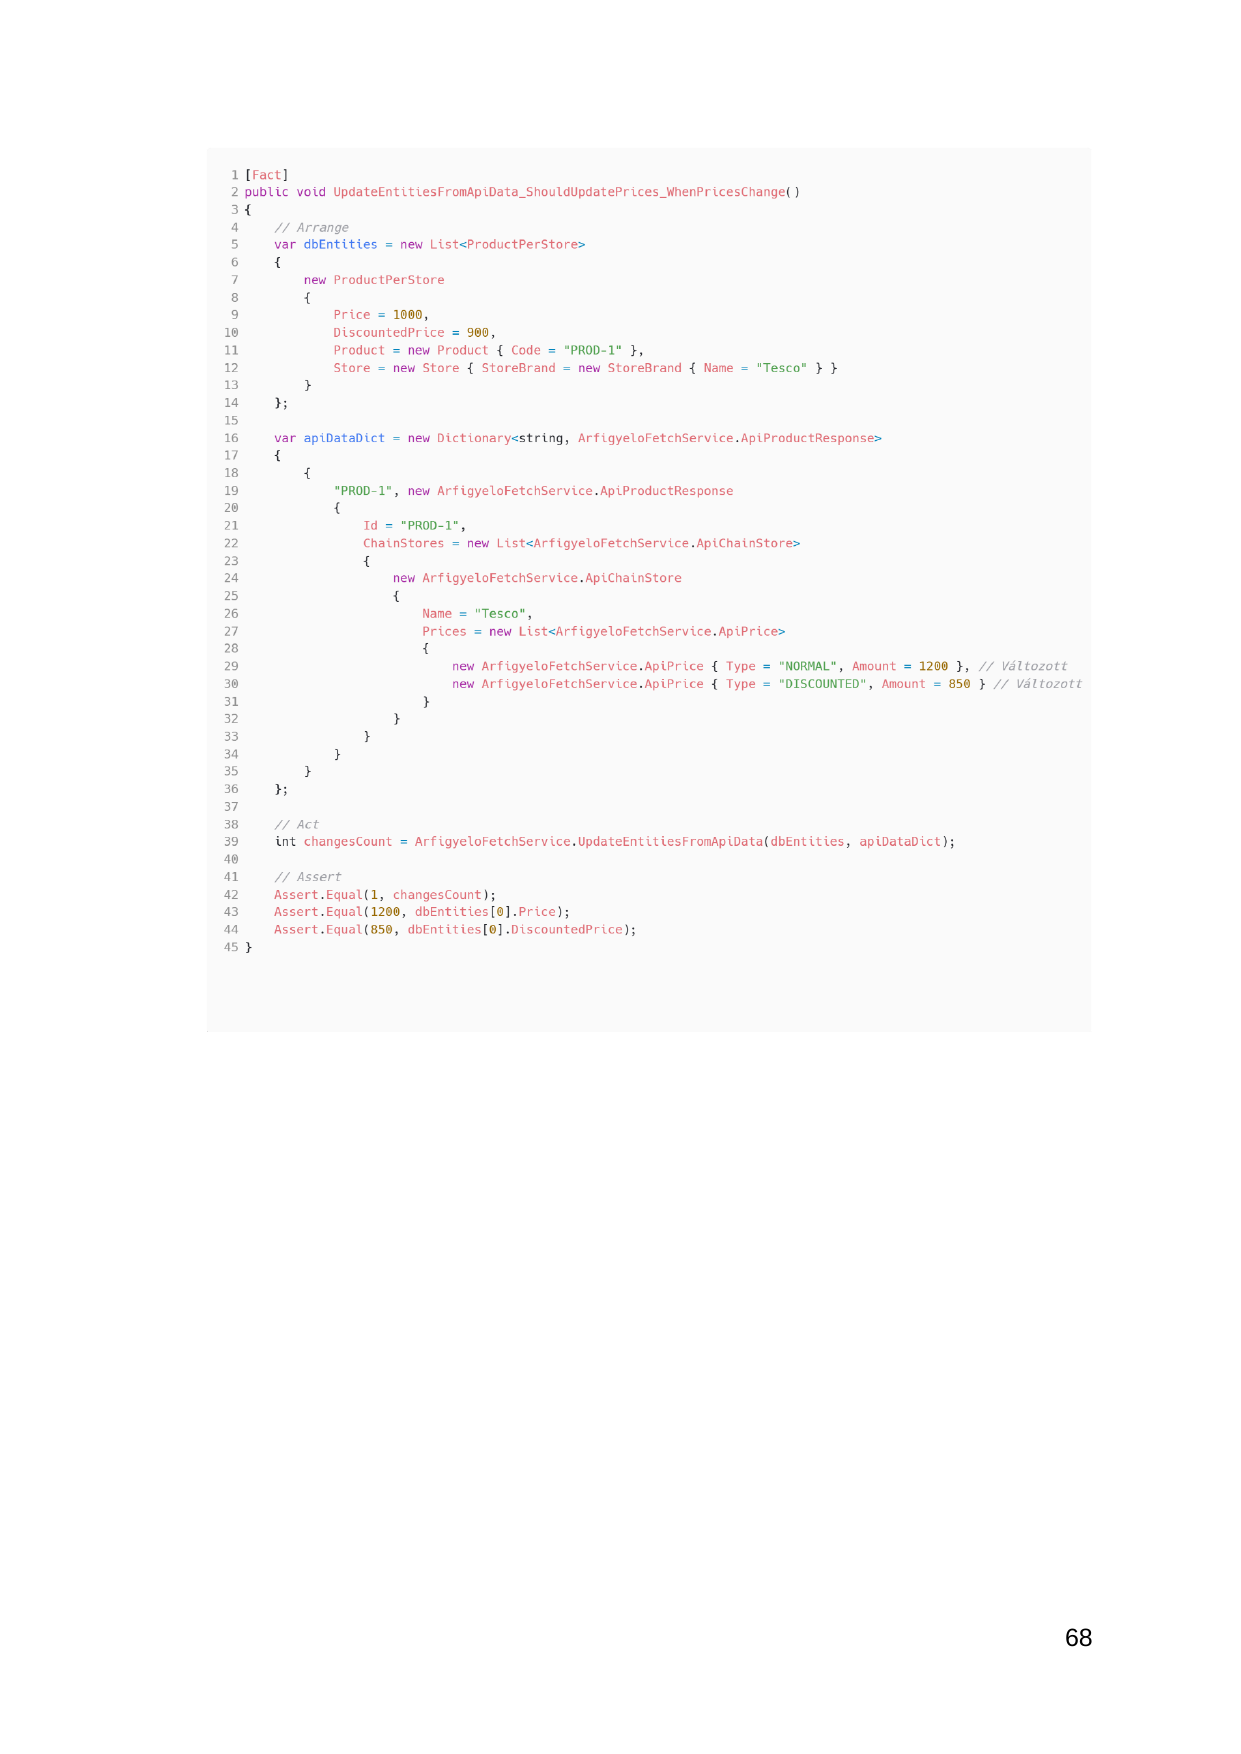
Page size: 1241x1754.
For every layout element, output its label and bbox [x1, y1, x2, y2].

picture [206, 147, 1092, 1032]
